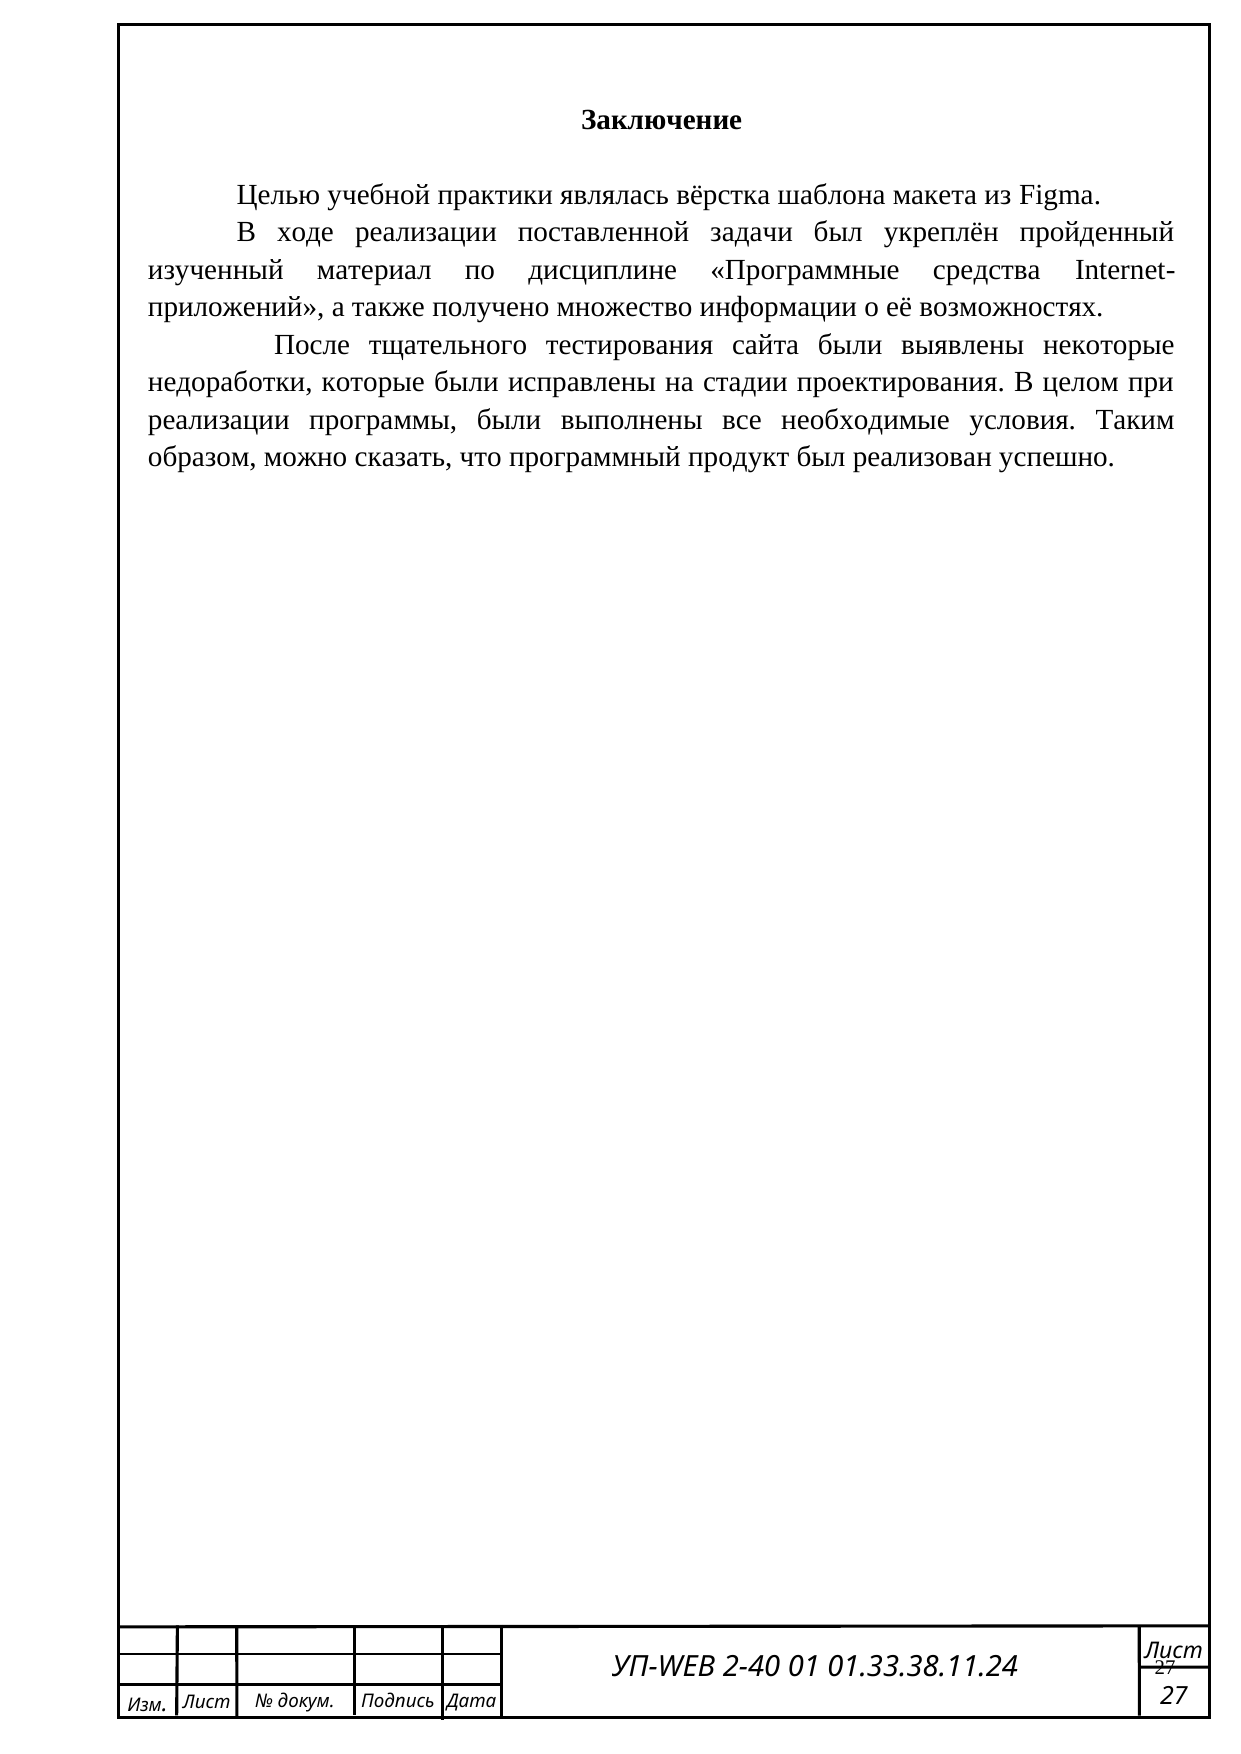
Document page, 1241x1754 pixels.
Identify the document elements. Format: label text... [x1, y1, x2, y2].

text После тщательного тестирования сайта были выявлены некоторые недоработки, которые были исправлены на стадии проектирования. В целом при реализации программы, были выполнены все необходимые условия. Таким образом, можно сказать, что программный продукт был реализован успешно. [148, 324, 1175, 474]
text В ходе реализации поставленной задачи был укреплён пройденный изученный материал по дисциплине «Программные средства Internet-приложений», а также получено множество информации о её возможностях. [148, 212, 1175, 324]
text Целью учебной практики являлась вёрстка шаблона макета из Figma. [148, 174, 1175, 212]
text Заключение [148, 99, 1175, 137]
